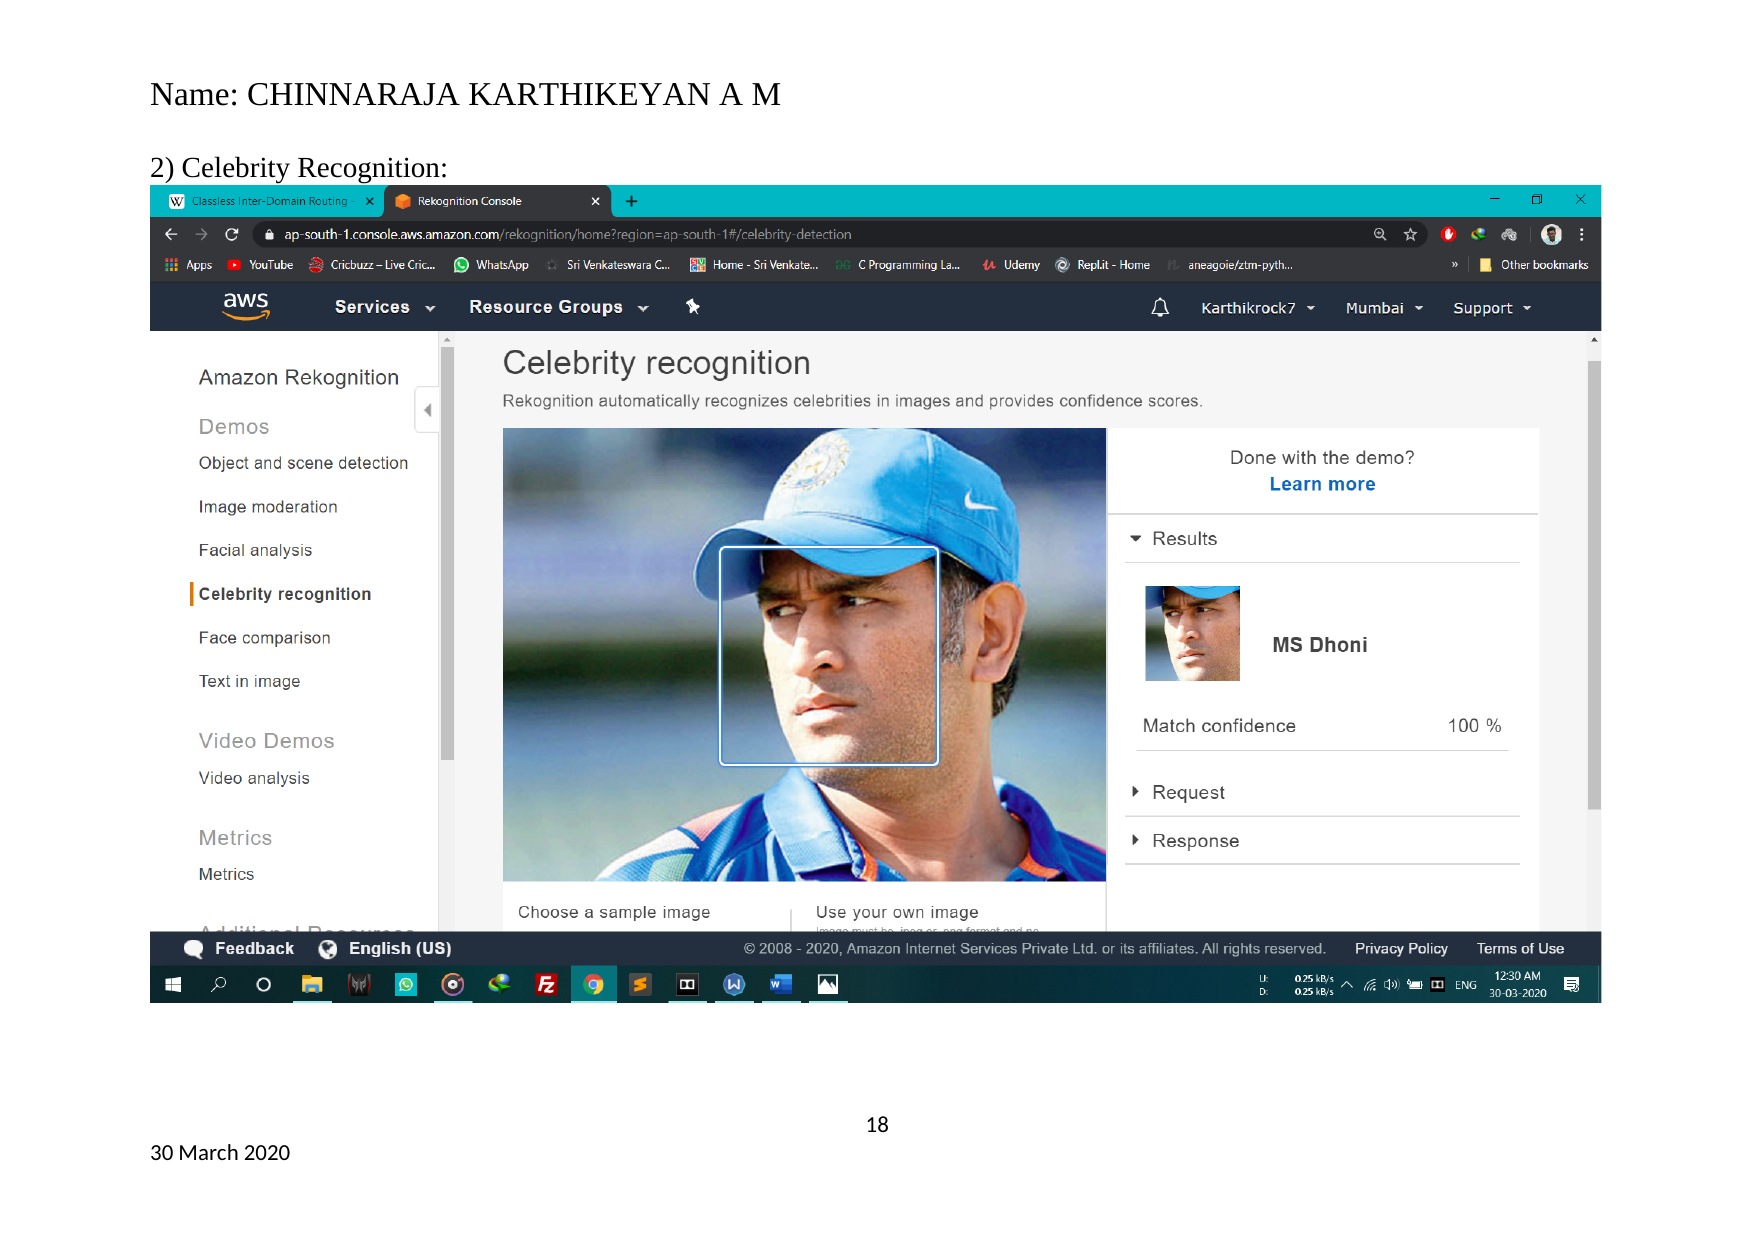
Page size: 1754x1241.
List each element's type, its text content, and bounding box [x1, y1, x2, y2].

picture [1231, 974, 1241, 981]
picture [1230, 984, 1238, 991]
picture [1221, 994, 1228, 1000]
picture [150, 185, 1602, 1003]
picture [1242, 971, 1251, 976]
